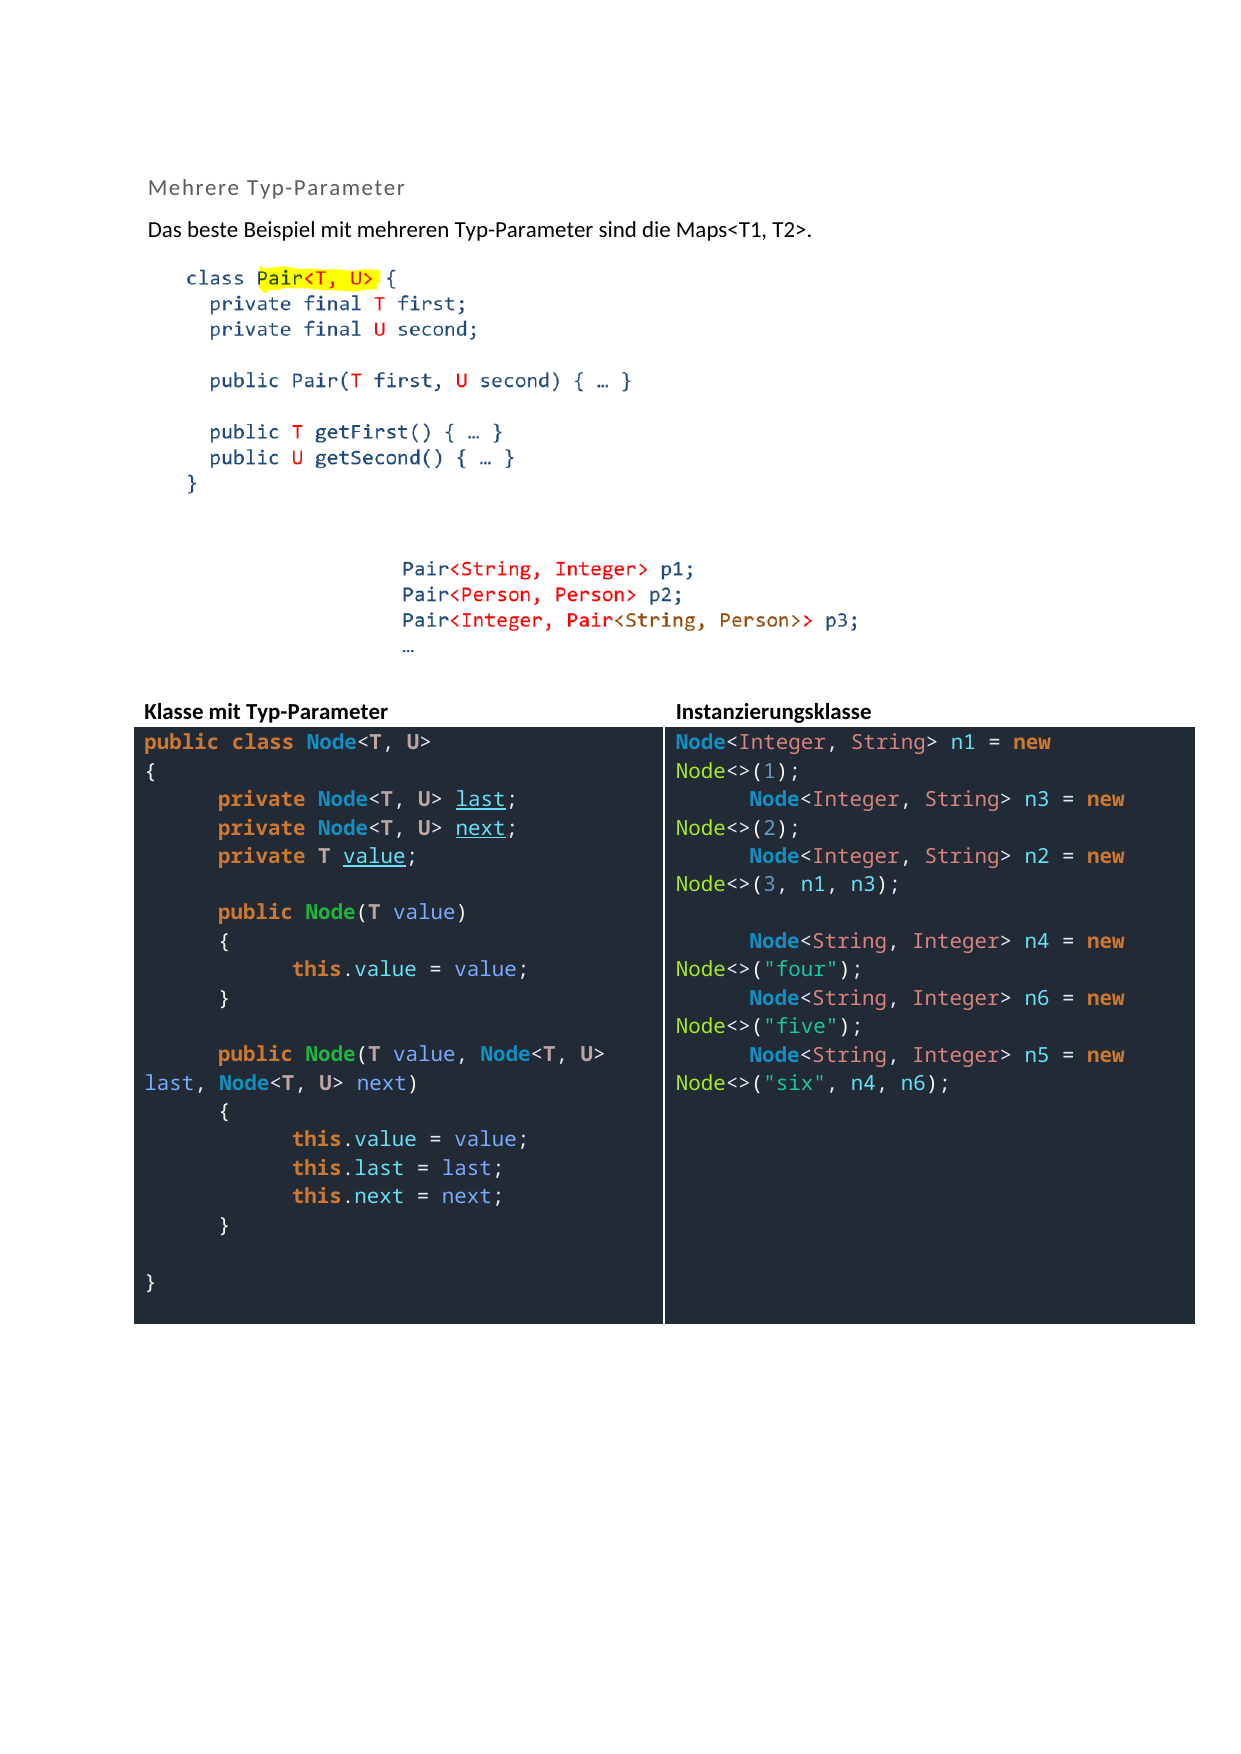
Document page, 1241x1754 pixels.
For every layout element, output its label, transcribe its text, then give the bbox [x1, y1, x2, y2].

text Das beste Beispiel mit mehreren Typ-Parameter sind die Maps<T1, T2>. [148, 215, 1093, 243]
table_cell public class Node<T, U> { private Node<T, U> last; private Node<T, U> next; private T value; public Node(T value) { this.value = value; } public Node(T value, Node<T, U> last, Node<T, U> next) { this.value = value; this.last = last; this.next = next; } } [134, 727, 663, 1324]
table_cell Node<Integer, String> n1 = new Node<>(1); Node<Integer, String> n3 = new Node<>(2); Node<Integer, String> n2 = new Node<>(3, n1, n3); Node<String, Integer> n4 = new Node<>("four"); Node<String, Integer> n6 = new Node<>("five"); Node<String, Integer> n5 = new Node<>("six", n4, n6); [665, 727, 1195, 1324]
table_header Klasse mit Typ-Parameter [134, 697, 663, 725]
subtitle Mehrere Typ-Parameter [148, 173, 1093, 201]
table_header Instanzierungsklasse [665, 697, 1195, 725]
